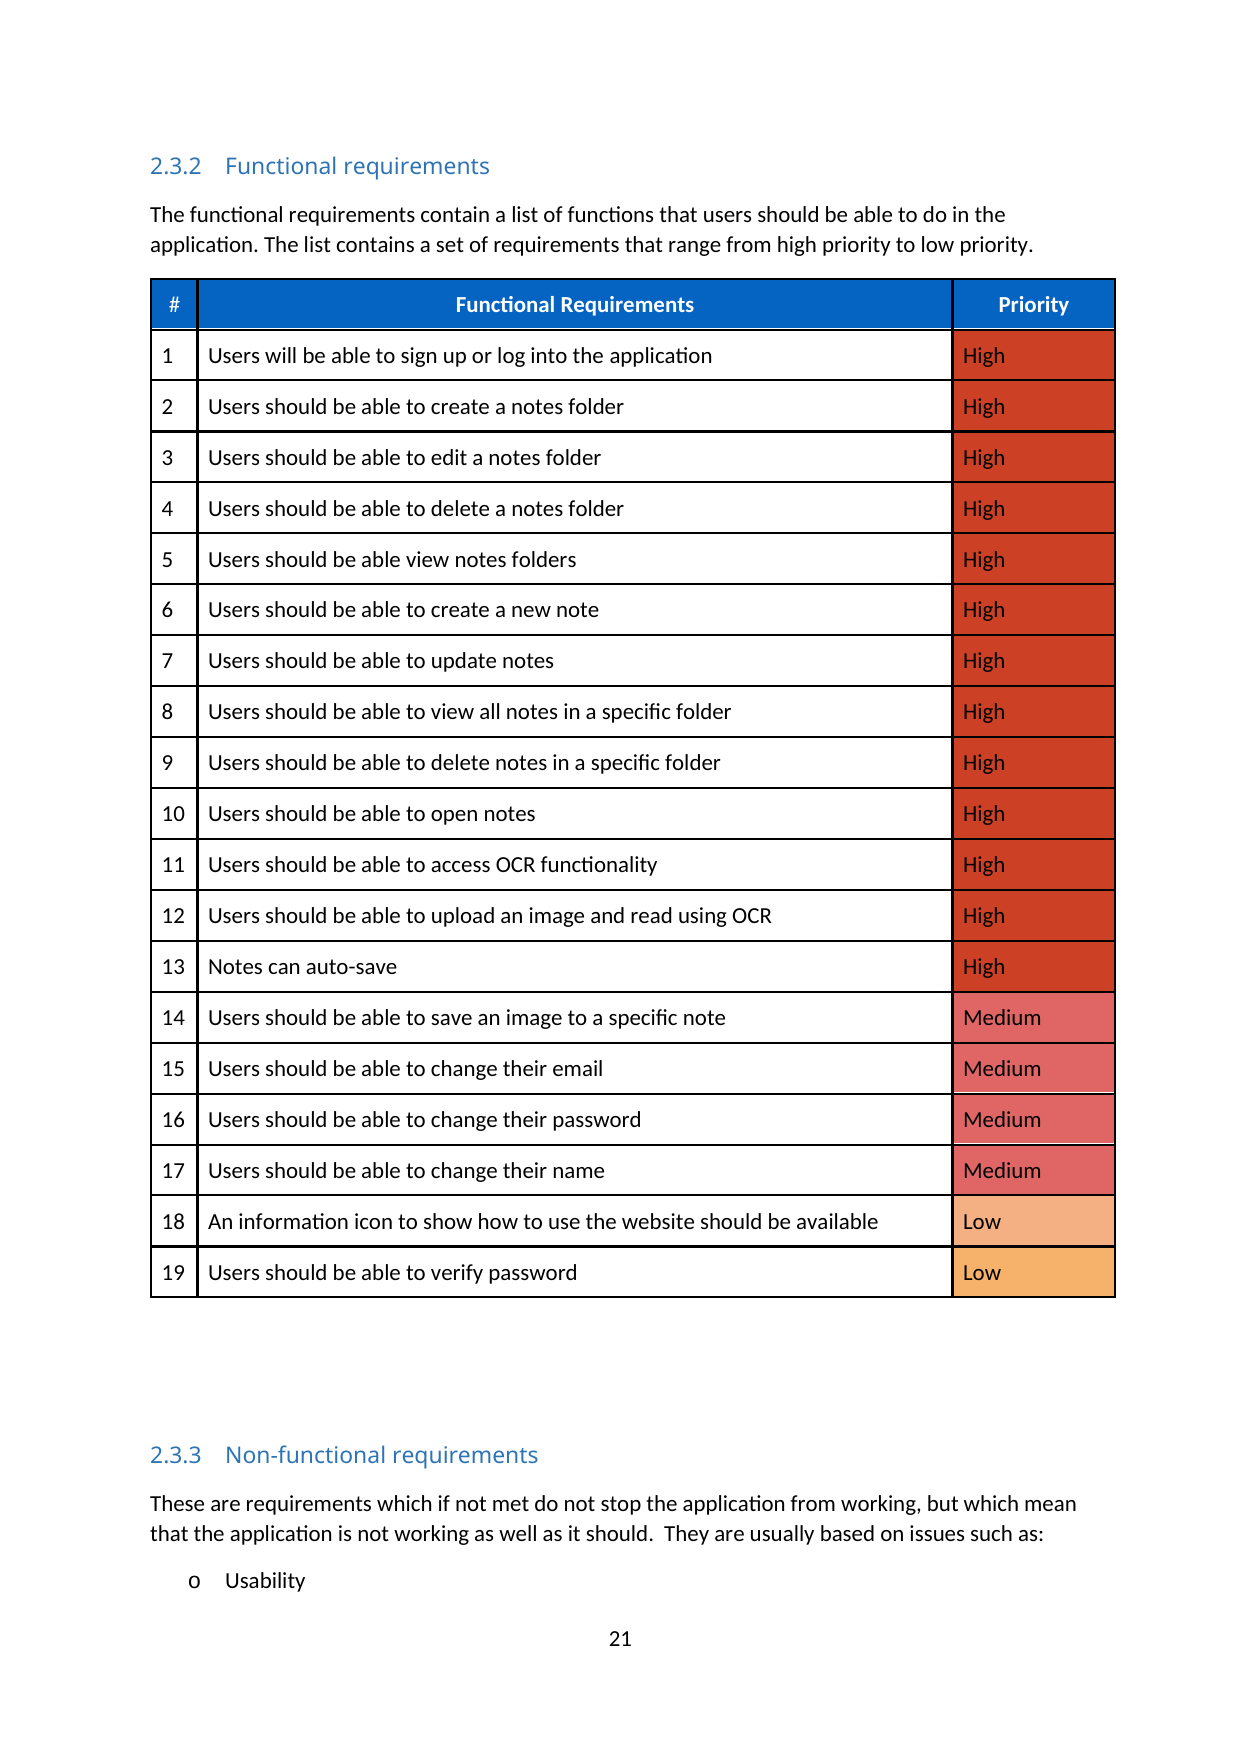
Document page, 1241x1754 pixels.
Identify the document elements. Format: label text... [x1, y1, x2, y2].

table_cell High [954, 789, 1114, 838]
table_cell 16 [152, 1095, 196, 1143]
table_cell Users should be able to change their name [199, 1146, 951, 1194]
table_cell High [954, 942, 1114, 991]
table_cell 11 [152, 840, 196, 889]
table_cell Medium [954, 1146, 1114, 1194]
table_cell High [954, 636, 1114, 685]
table_cell An information icon to show how to use the website should be available [199, 1196, 951, 1245]
table_cell Medium [954, 1095, 1114, 1143]
table_cell 7 [152, 636, 196, 685]
table_cell High [954, 840, 1114, 889]
table_cell Users should be able view notes folders [199, 534, 951, 583]
table_cell 14 [152, 993, 196, 1042]
table_cell 19 [152, 1248, 196, 1296]
table_cell Notes can auto-save [199, 942, 951, 991]
table_cell High [954, 331, 1114, 379]
table_header Functional Requirements [199, 280, 951, 328]
table_cell Users should be able to access OCR functionality [199, 840, 951, 889]
table_cell Users should be able to change their password [199, 1095, 951, 1143]
table_cell 6 [152, 585, 196, 634]
table_cell 18 [152, 1196, 196, 1245]
table_cell 4 [152, 483, 196, 532]
table_cell High [954, 891, 1114, 940]
table_cell 3 [152, 433, 196, 481]
table_cell Users should be able to verify password [199, 1248, 951, 1296]
table_cell 12 [152, 891, 196, 940]
table_cell 17 [152, 1146, 196, 1194]
table_cell 1 [152, 331, 196, 379]
table_cell Users should be able to edit a notes folder [199, 433, 951, 481]
table_cell Users should be able to save an image to a specific note [199, 993, 951, 1042]
text These are requirements which if not met do not stop the application from working, but which mean that the application is not working as well as it should. They are usually based on issues such as: [150, 1489, 1090, 1548]
table_cell Medium [954, 993, 1114, 1042]
table_cell Medium [954, 1044, 1114, 1092]
table_cell 15 [152, 1044, 196, 1092]
table_header # [152, 280, 196, 328]
table_cell Users should be able to view all notes in a specific folder [199, 687, 951, 736]
table_cell Low [954, 1248, 1114, 1296]
table_cell High [954, 585, 1114, 634]
table_cell Users should be able to create a new note [199, 585, 951, 634]
table_cell Users will be able to sign up or log into the application [199, 331, 951, 379]
list Usability [187, 1566, 1090, 1596]
table_cell Users should be able to delete a notes folder [199, 483, 951, 532]
table_cell 2 [152, 381, 196, 430]
table_cell 13 [152, 942, 196, 991]
table_cell Users should be able to delete notes in a specific folder [199, 738, 951, 787]
table_cell High [954, 433, 1114, 481]
table_cell 10 [152, 789, 196, 838]
table_cell High [954, 534, 1114, 583]
subtitle Non-functional requirements [150, 1439, 1090, 1470]
table_cell 5 [152, 534, 196, 583]
table_cell Users should be able to upload an image and read using OCR [199, 891, 951, 940]
table_cell 9 [152, 738, 196, 787]
subtitle Functional requirements [150, 150, 1090, 181]
table_cell High [954, 483, 1114, 532]
table_cell Users should be able to update notes [199, 636, 951, 685]
table_header Priority [954, 280, 1114, 328]
table_cell High [954, 381, 1114, 430]
table_cell Low [954, 1196, 1114, 1245]
table_cell Users should be able to create a notes folder [199, 381, 951, 430]
table_cell 8 [152, 687, 196, 736]
text The functional requirements contain a list of functions that users should be able to do in the application. The list contains a set of requirements that range from high priority to low priority. [150, 200, 1090, 259]
table_cell High [954, 738, 1114, 787]
table_cell Users should be able to open notes [199, 789, 951, 838]
table_cell Users should be able to change their email [199, 1044, 951, 1092]
table_cell High [954, 687, 1114, 736]
